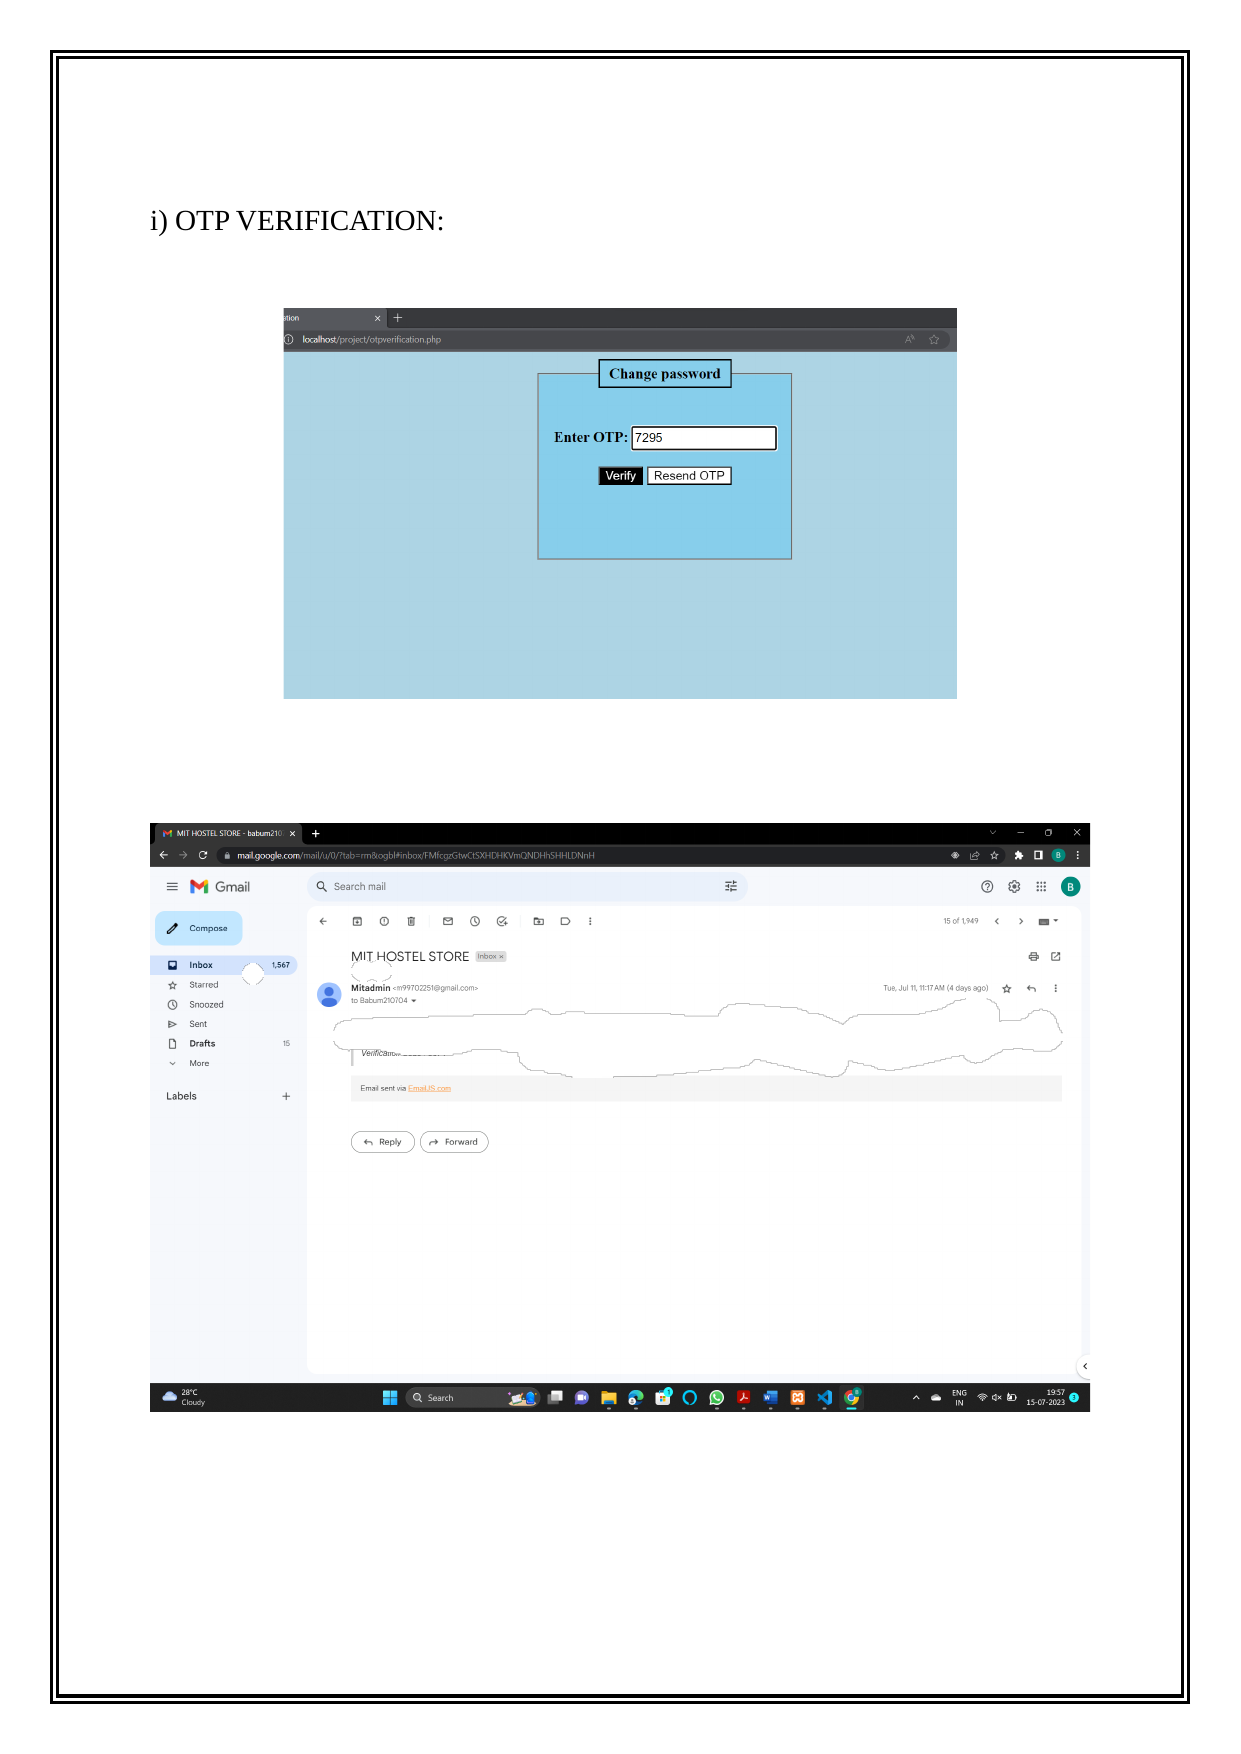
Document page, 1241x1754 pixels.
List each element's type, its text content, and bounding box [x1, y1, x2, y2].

picture [150, 823, 1091, 1412]
text i) OTP VERIFICATION: [150, 203, 1090, 236]
picture [283, 308, 957, 699]
